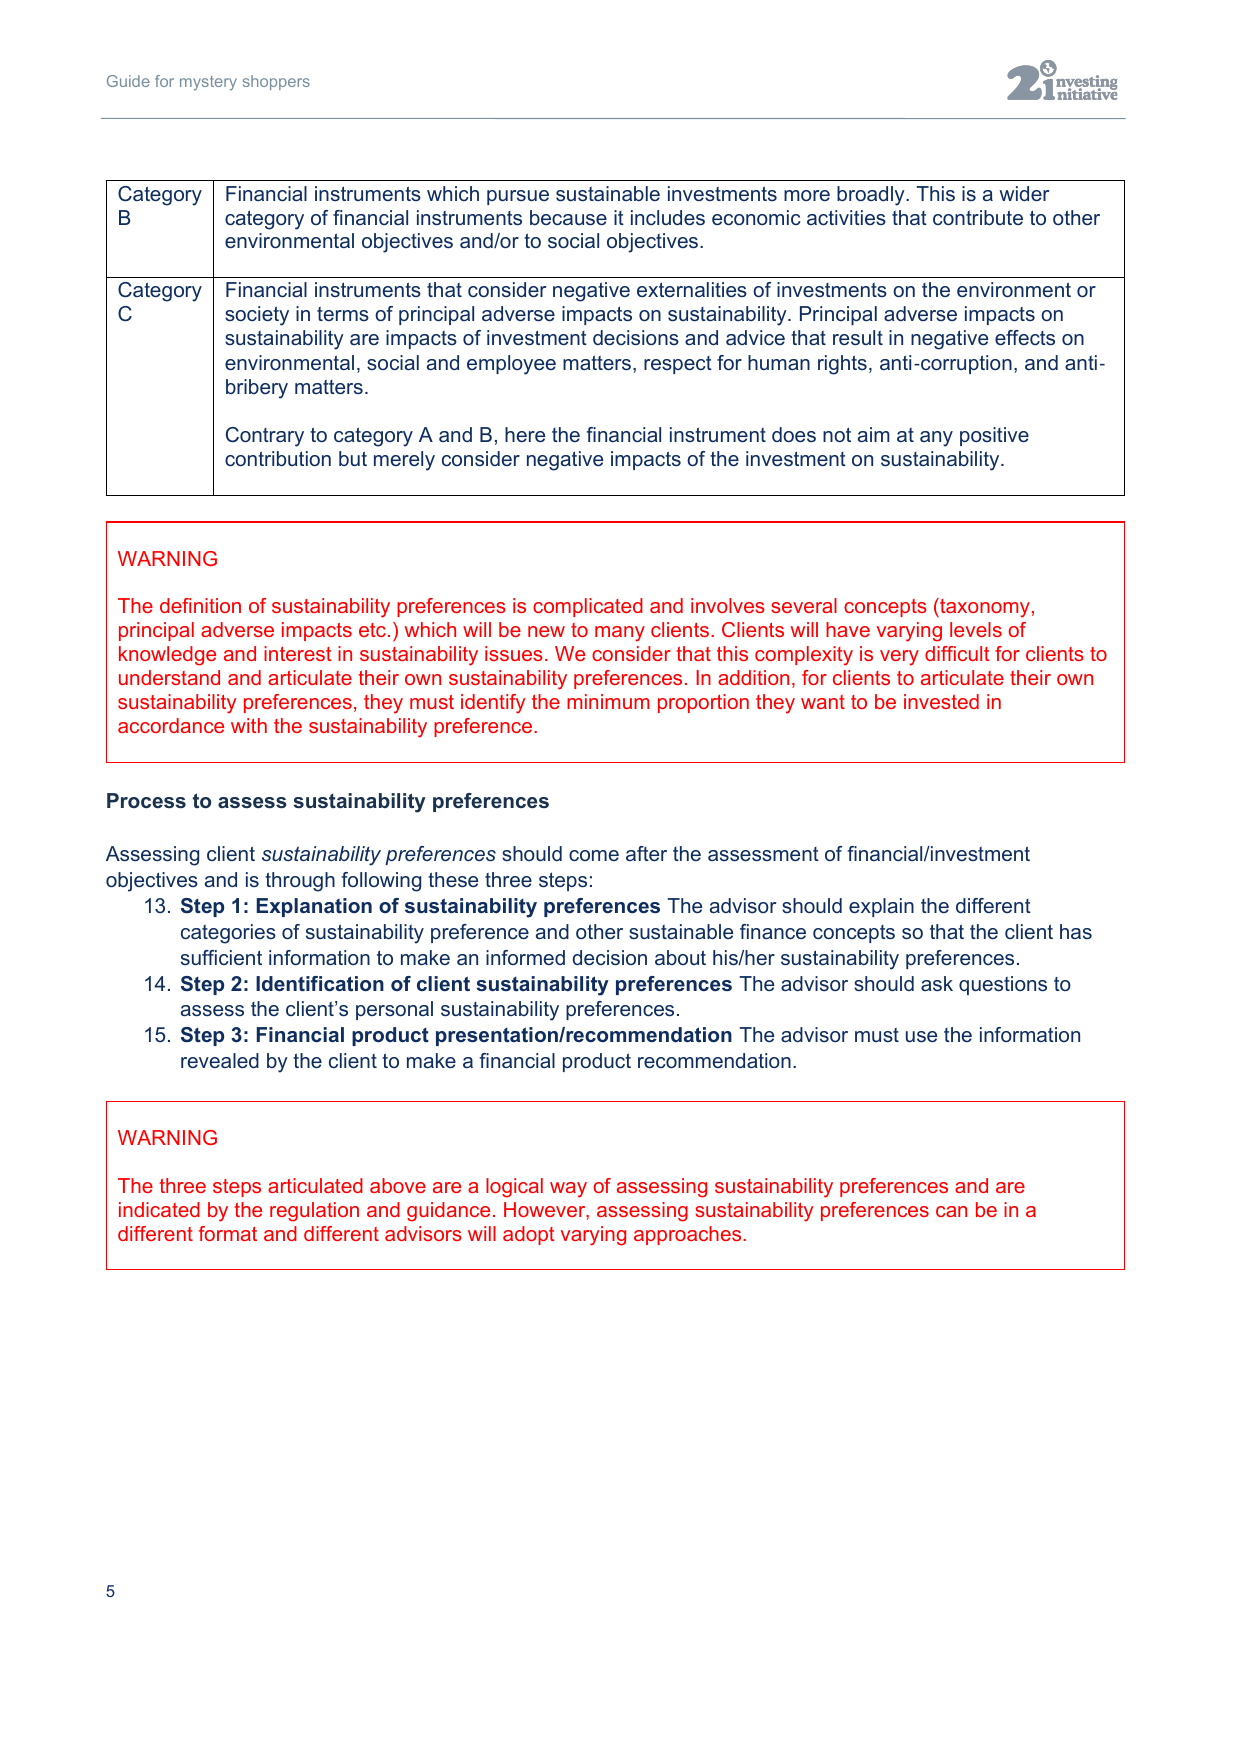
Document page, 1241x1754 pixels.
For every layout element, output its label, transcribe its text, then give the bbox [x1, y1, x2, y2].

list Step 1: Explanation of sustainability preferences The advisor should explain the different categories of sustainability preference and other sustainable finance concepts so that the client has sufficient information to make an informed decision about his/her sustainability preferences. [143, 894, 1124, 969]
subtitle Process to assess sustainability preferences [106, 789, 1124, 813]
text Assessing client sustainability preferences should come after the assessment of financial/investment objectives and is through following these three steps: [106, 842, 1124, 892]
table_header WARNING The definition of sustainability preferences is complicated and involves several concepts (taxonomy, principal adverse impacts etc.) which will be new to many clients. Clients will have varying levels of knowledge and interest in sustainability issues. We consider that this complexity is very difficult for clients to understand and articulate their own sustainability preferences. In addition, for clients to articulate their own sustainability preferences, they must identify the minimum proportion they want to be invested in accordance with the sustainability preference. [107, 523, 1124, 762]
list Step 3: Financial product presentation/recommendation The advisor must use the information revealed by the client to make a financial product recommendation. [143, 1023, 1124, 1073]
table_header Category B [107, 181, 213, 277]
list Step 2: Identification of client sustainability preferences The advisor should ask questions to assess the client’s personal sustainability preferences. [143, 971, 1124, 1021]
table_header WARNING The three steps articulated above are a logical way of assessing sustainability preferences and are indicated by the regulation and guidance. However, assessing sustainability preferences can be in a different format and different advisors will adopt varying approaches. [107, 1102, 1124, 1269]
table_cell Category C [107, 278, 213, 494]
table_cell Financial instruments that consider negative externalities of investments on the environment or society in terms of principal adverse impacts on sustainability. Principal adverse impacts on sustainability are impacts of investment decisions and advice that result in negative effects on environmental, social and employee matters, respect for human rights, anti‐corruption, and anti‐bribery matters. Contrary to category A and B, here the financial instrument does not aim at any positive contribution but merely consider negative impacts of the investment on sustainability. [214, 278, 1124, 494]
table_header Financial instruments which pursue sustainable investments more broadly. This is a wider category of financial instruments because it includes economic activities that contribute to other environmental objectives and/or to social objectives. [214, 181, 1124, 277]
